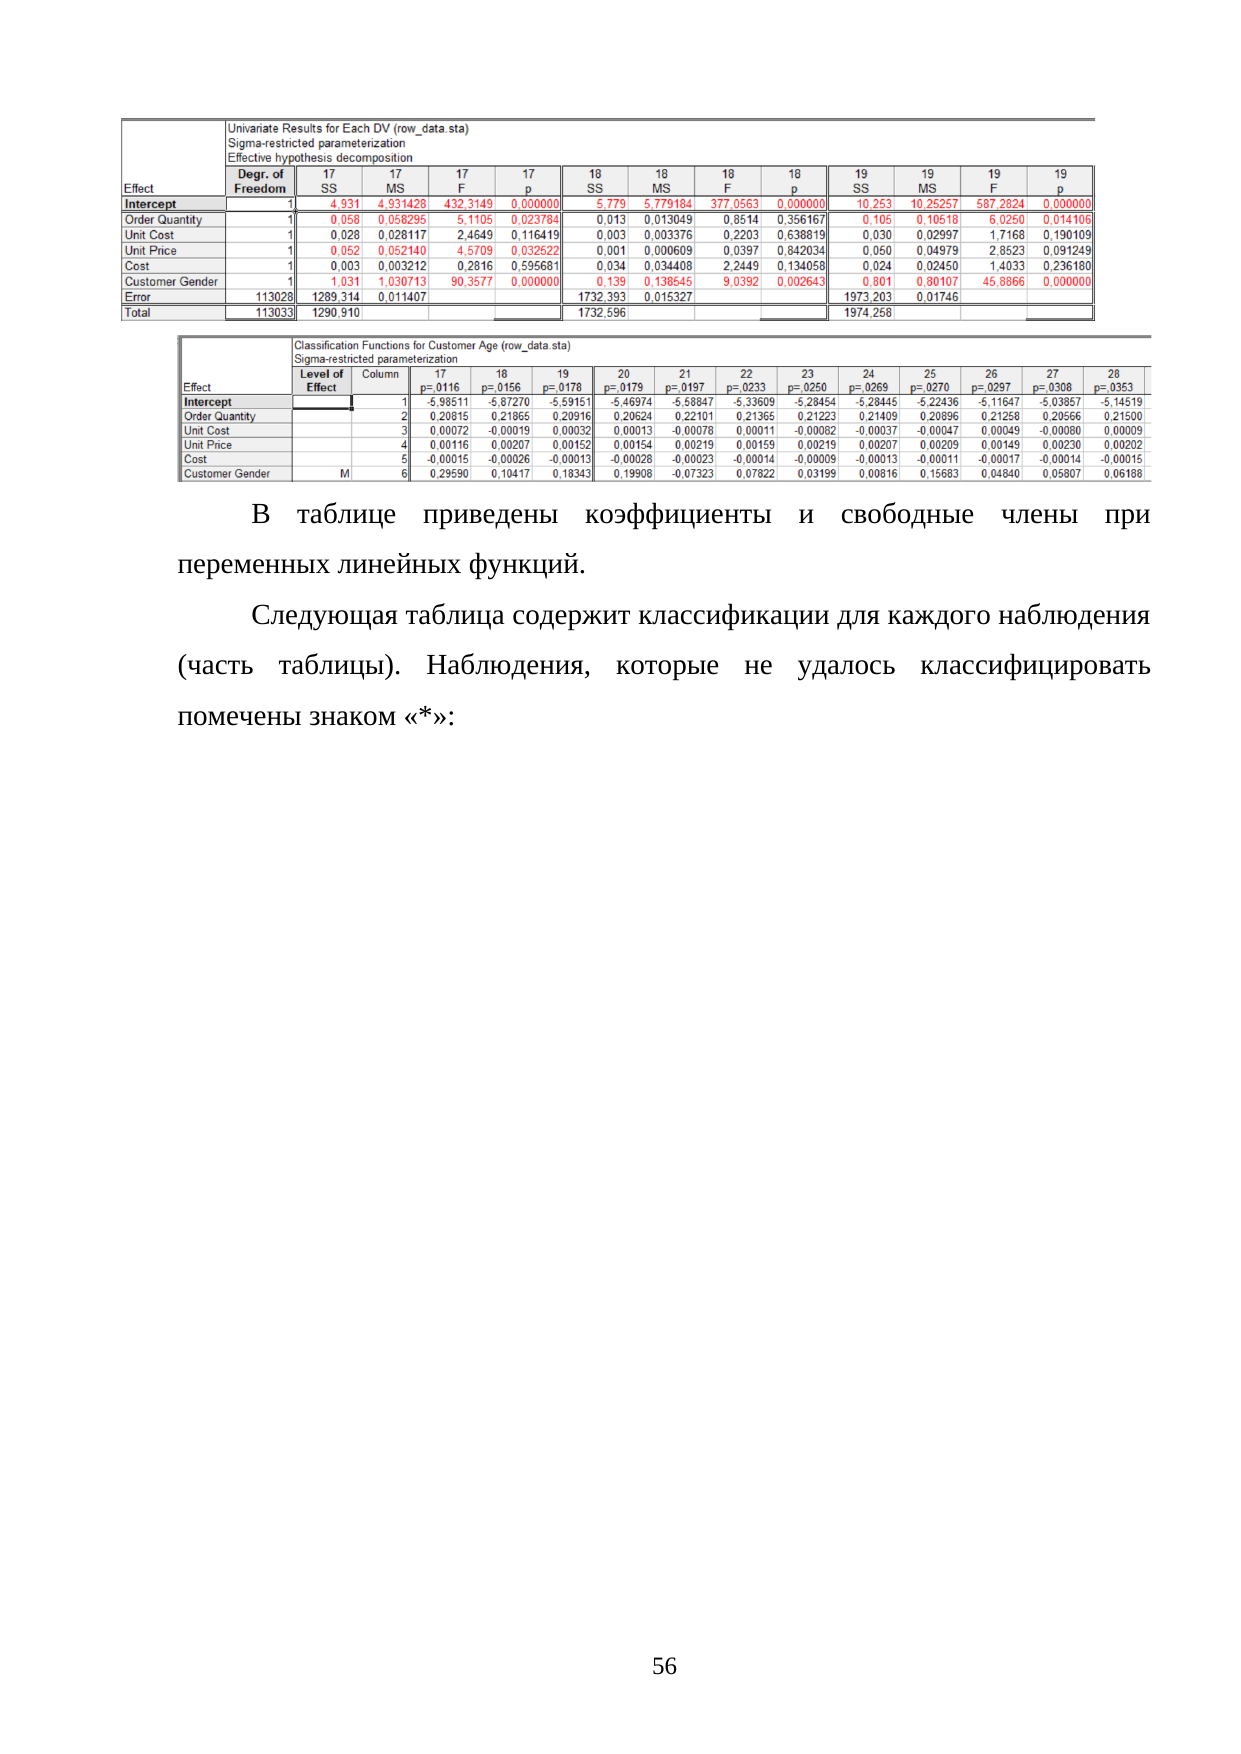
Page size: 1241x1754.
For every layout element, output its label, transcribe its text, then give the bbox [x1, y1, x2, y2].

text Следующая таблица содержит классификации для каждого наблюдения (часть таблицы). Наблюдения, которые не удалось классифицировать помечены знаком «*»: [177, 597, 1152, 731]
picture [177, 335, 1152, 482]
text В таблице приведены коэффициенты и свободные члены при переменных линейных функций. [177, 496, 1152, 580]
picture [121, 118, 1096, 321]
